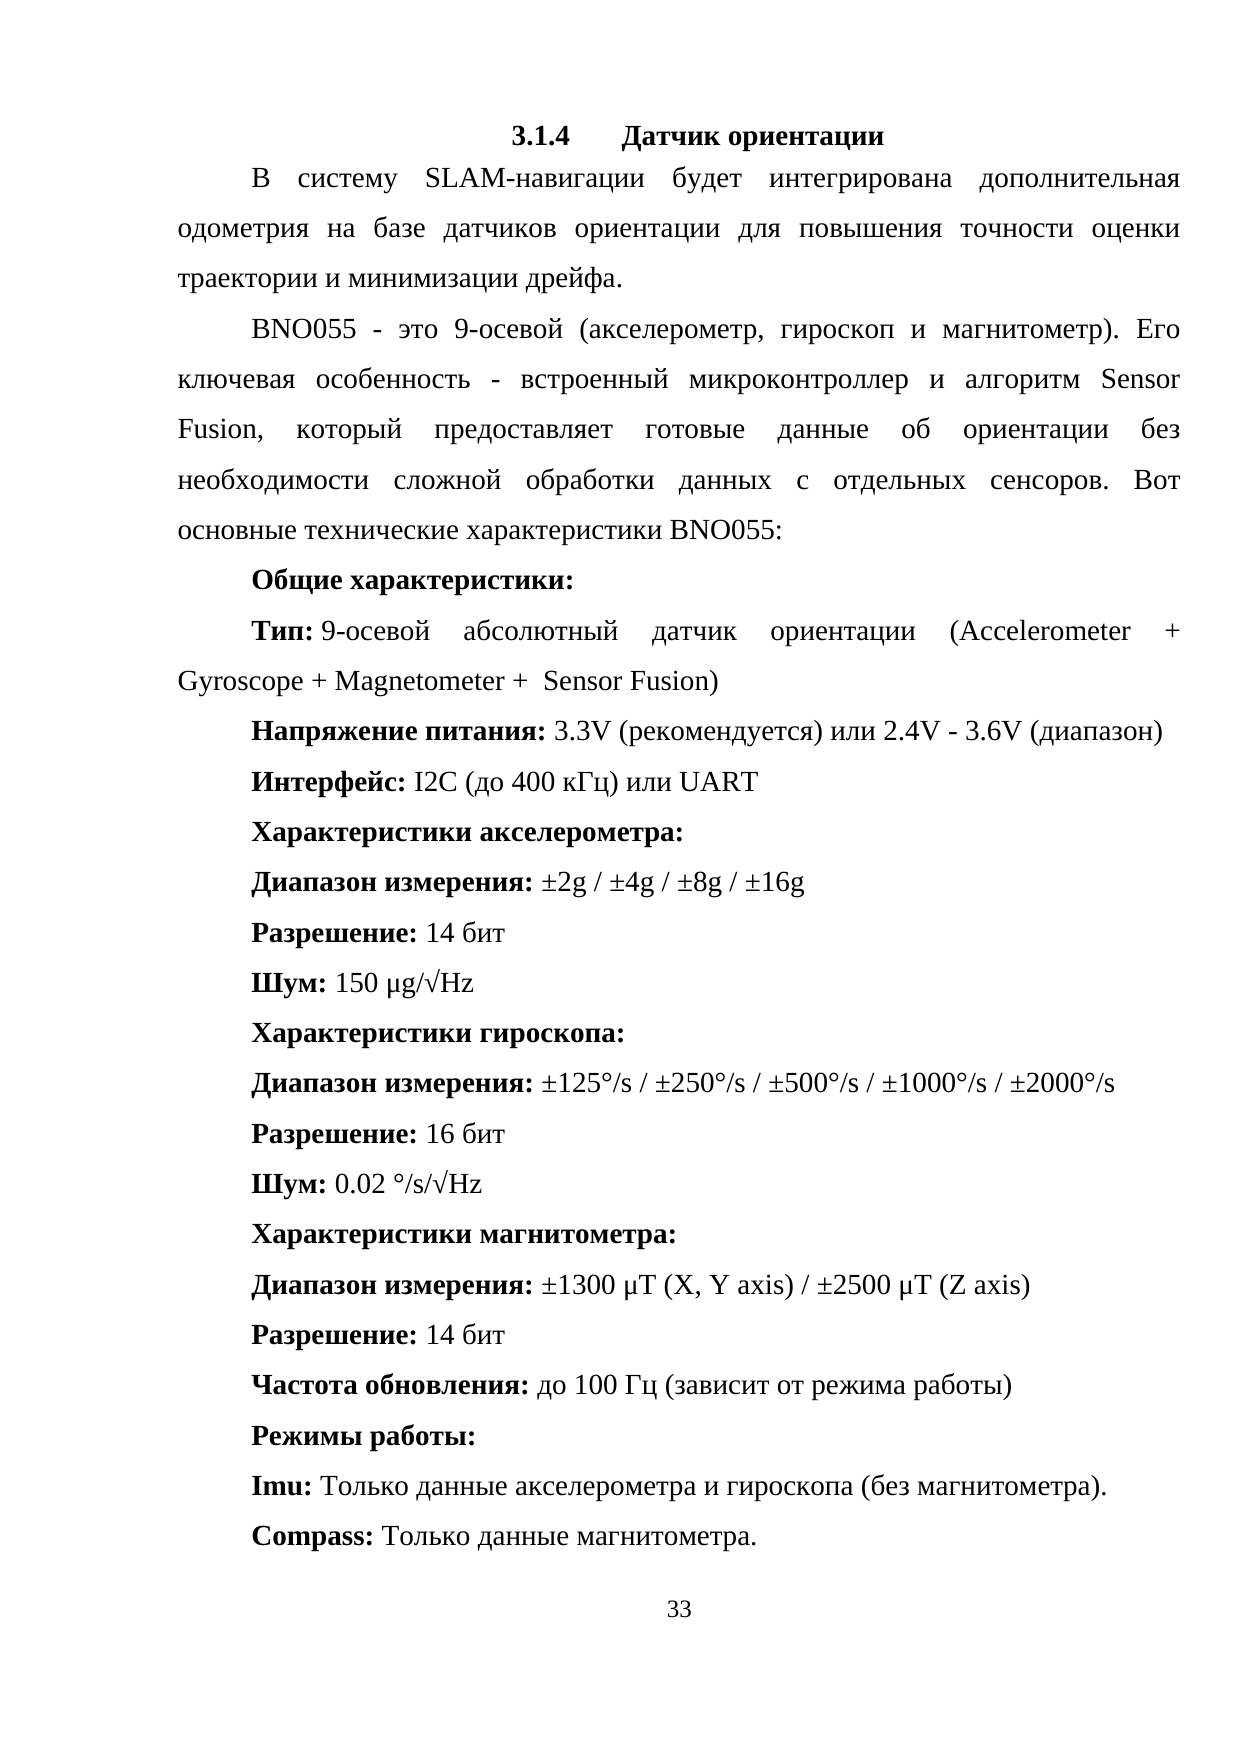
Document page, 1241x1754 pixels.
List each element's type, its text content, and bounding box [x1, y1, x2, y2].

text Напряжение питания: 3.3V (рекомендуется) или 2.4V - 3.6V (диапазон) [177, 713, 1181, 747]
text Compass: Только данные магнитометра. [177, 1518, 1181, 1552]
text Диапазон измерения: ±125°/s / ±250°/s / ±500°/s / ±1000°/s / ±2000°/s [177, 1066, 1181, 1099]
text Разрешение: 16 бит [177, 1116, 1181, 1149]
subtitle Датчик ориентации [215, 118, 1181, 152]
text Imu: Только данные акселерометра и гироскопа (без магнитометра). [177, 1468, 1181, 1502]
text Общие характеристики: [177, 562, 1181, 596]
text Шум: 150 μg/√Hz [177, 965, 1181, 998]
text Тип: 9-осевой абсолютный датчик ориентации (Accelerometer + Gyroscope + Magnetometer + Sensor Fusion) [177, 613, 1181, 697]
text Режимы работы: [177, 1418, 1181, 1451]
text Разрешение: 14 бит [177, 915, 1181, 948]
text Диапазон измерения: ±1300 μT (X, Y axis) / ±2500 μT (Z axis) [177, 1267, 1181, 1300]
text Шум: 0.02 °/s/√Hz [177, 1166, 1181, 1200]
text Характеристики магнитометра: [177, 1217, 1181, 1250]
text Характеристики акселерометра: [177, 814, 1181, 848]
text Диапазон измерения: ±2g / ±4g / ±8g / ±16g [177, 864, 1181, 898]
text В систему SLAM-навигации будет интегрирована дополнительная одометрия на базе датчиков ориентации для повышения точности оценки траектории и минимизации дрейфа. [177, 160, 1181, 294]
text Характеристики гироскопа: [177, 1015, 1181, 1049]
text BNO055 - это 9-осевой (акселерометр, гироскоп и магнитометр). Его ключевая особенность - встроенный микроконтроллер и алгоритм Sensor Fusion, который предоставляет готовые данные об ориентации без необходимости сложной обработки данных с отдельных сенсоров. Вот основные технические характеристики BNO055: [177, 311, 1181, 546]
text Интерфейс: I2C (до 400 кГц) или UART [177, 764, 1181, 797]
text Частота обновления: до 100 Гц (зависит от режима работы) [177, 1367, 1181, 1401]
text Разрешение: 14 бит [177, 1317, 1181, 1351]
